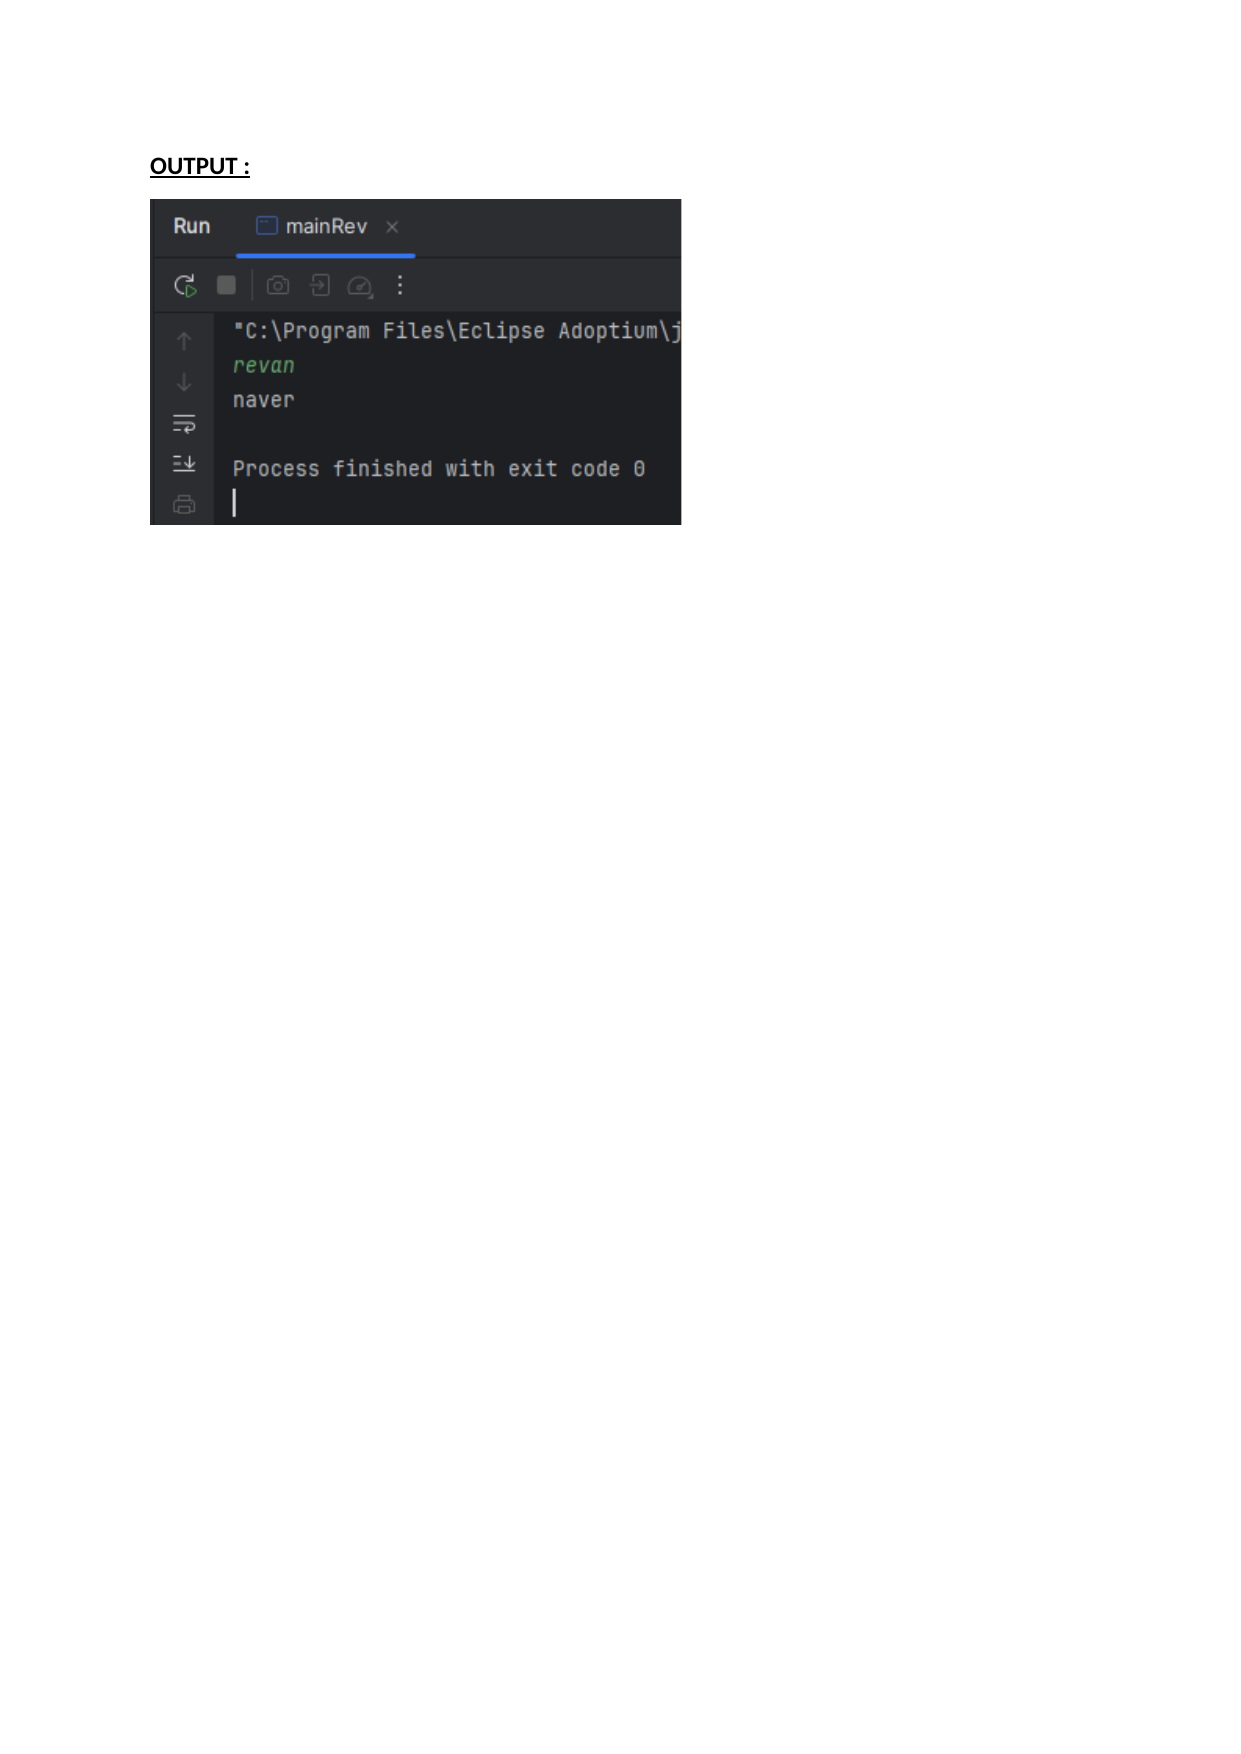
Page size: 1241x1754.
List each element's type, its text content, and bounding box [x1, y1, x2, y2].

text OUTPUT : [150, 150, 1090, 181]
picture [150, 199, 682, 525]
